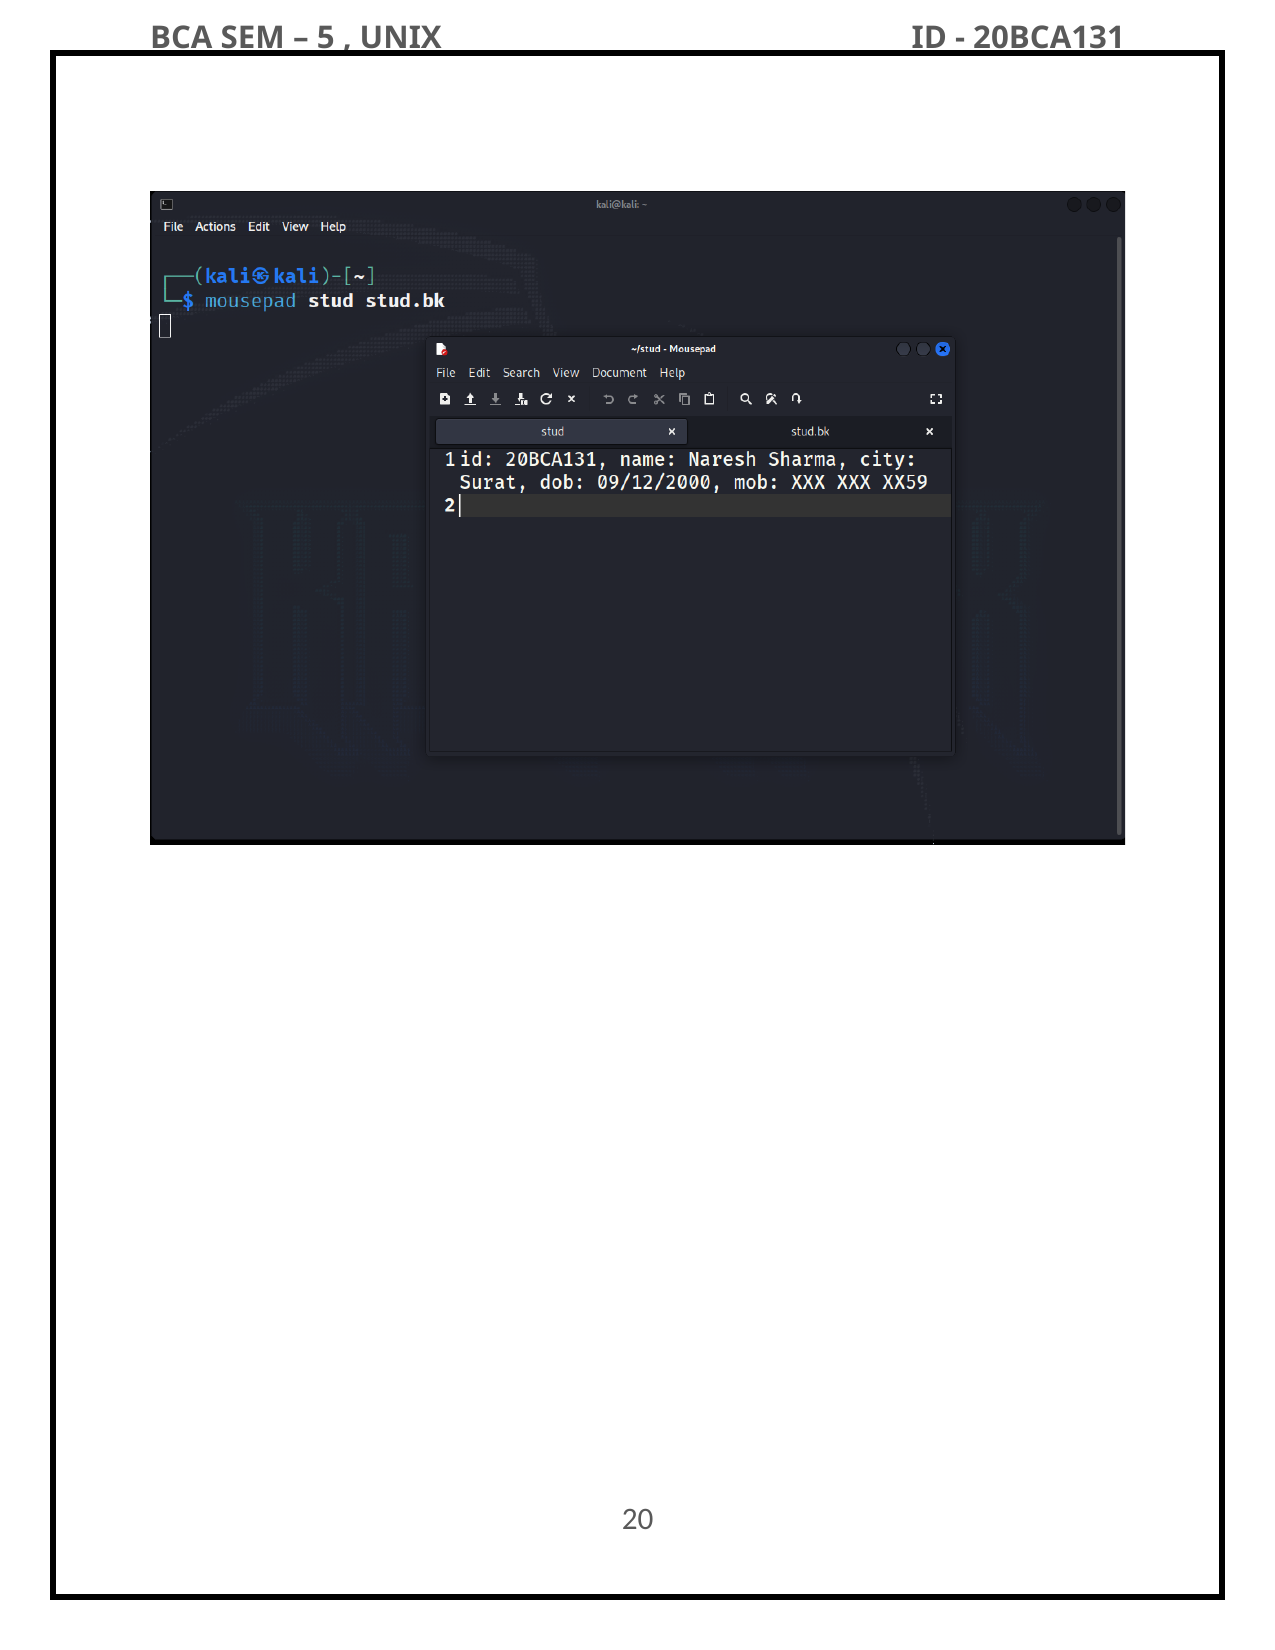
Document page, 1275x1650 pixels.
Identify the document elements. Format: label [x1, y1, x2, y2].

picture [150, 191, 1125, 845]
